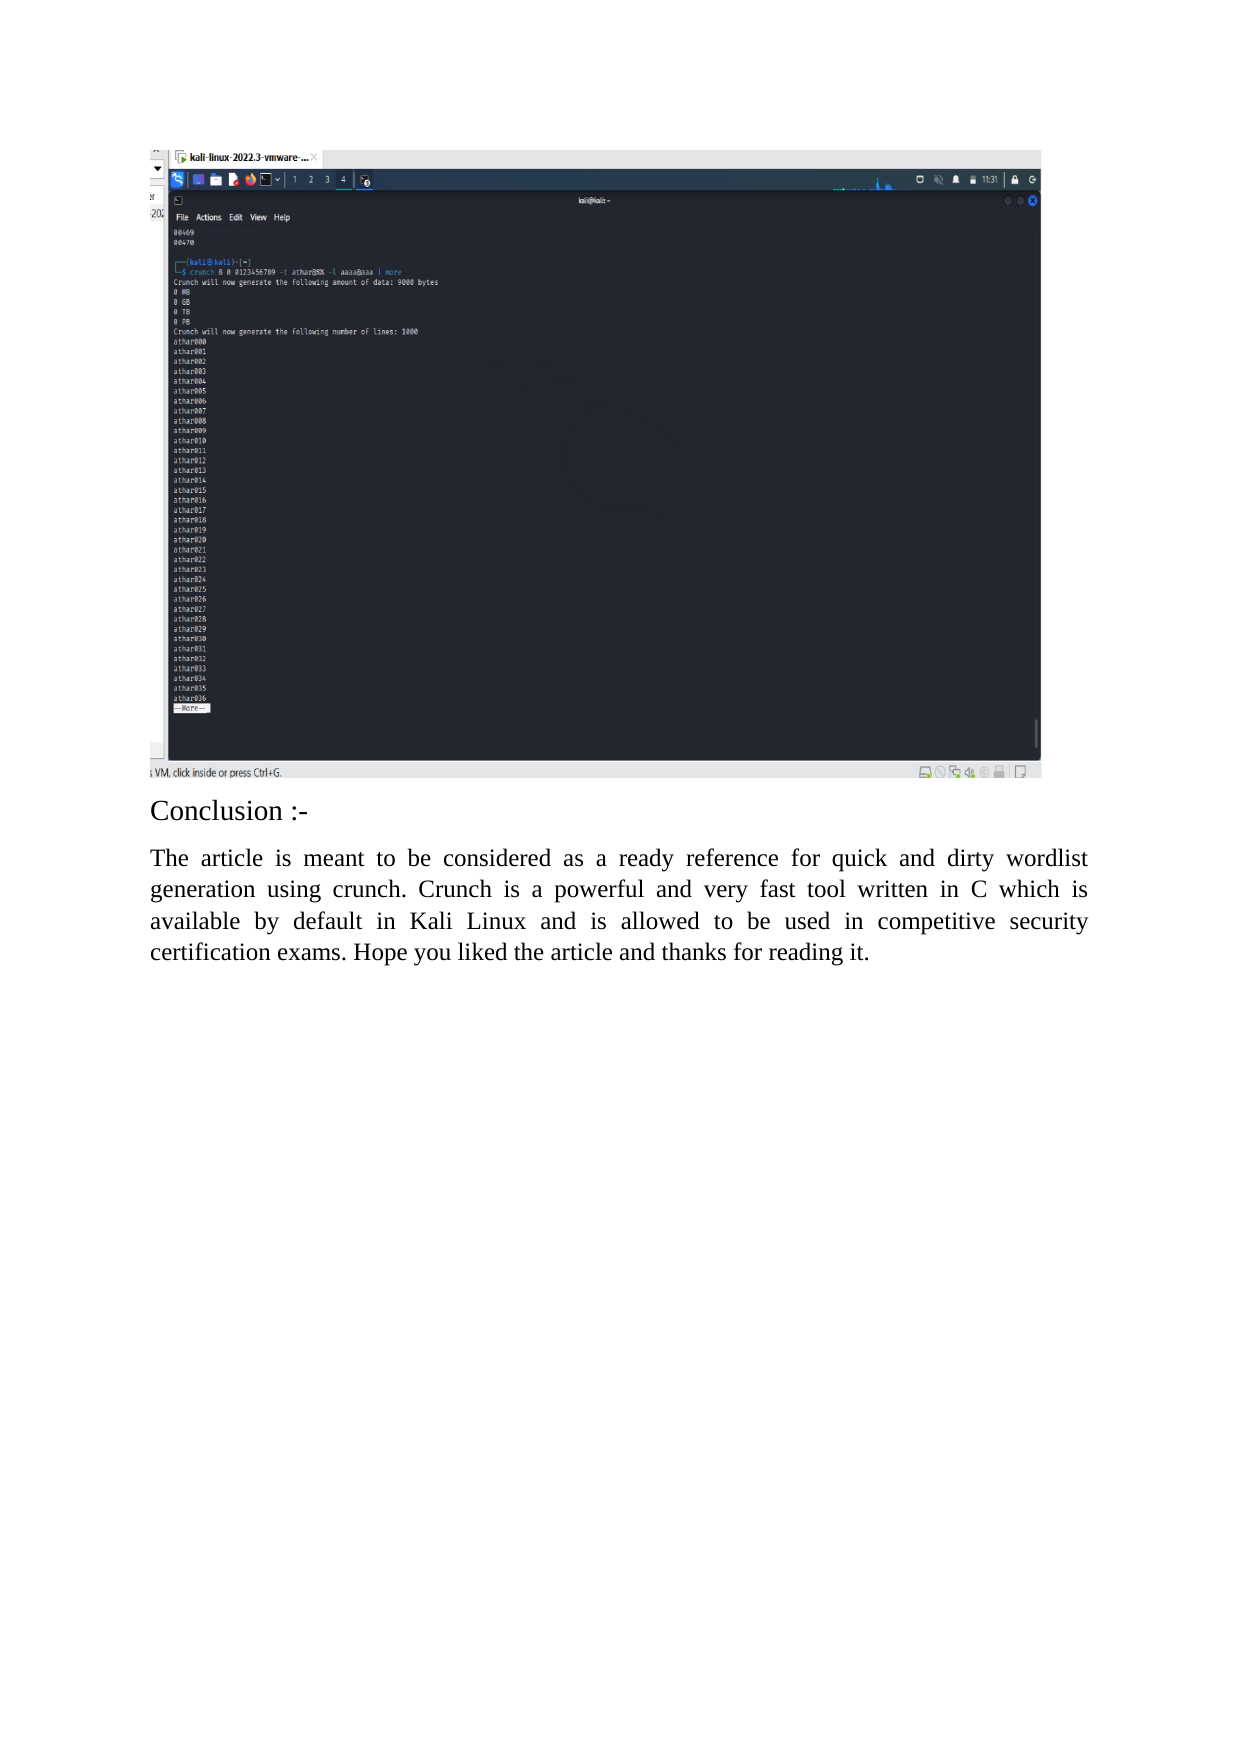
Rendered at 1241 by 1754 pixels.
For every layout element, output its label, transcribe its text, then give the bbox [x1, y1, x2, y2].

text The article is meant to be considered as a ready reference for quick and dirty wordlist generation using crunch. Crunch is a powerful and very fast tool written in C which is available by default in Kali Linux and is allowed to be used in competitive security certification exams. Hope you liked the article and thanks for reading it. [150, 934, 1090, 966]
picture [150, 150, 1042, 778]
text Conclusion :- [150, 793, 1090, 827]
